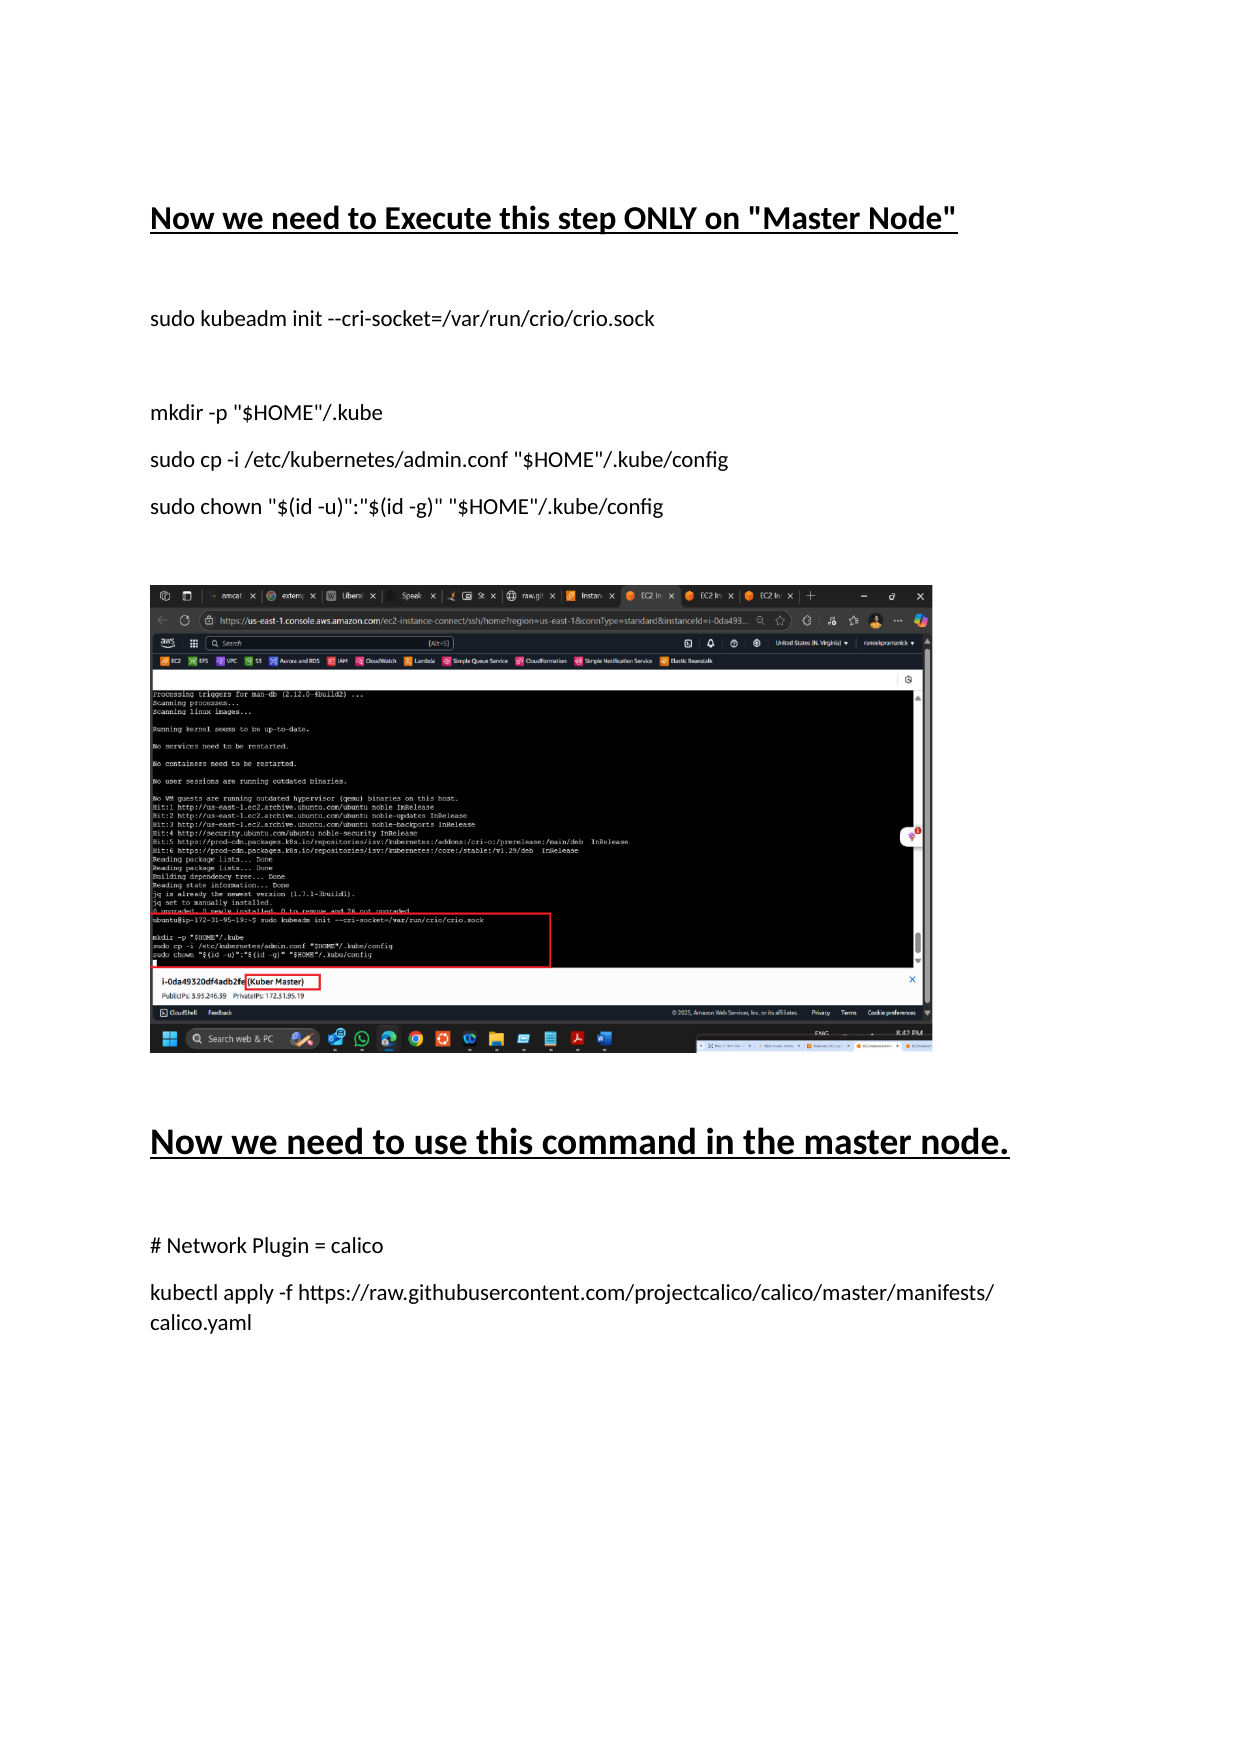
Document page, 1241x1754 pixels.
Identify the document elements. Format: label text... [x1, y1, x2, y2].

text mkdir -p "$HOME"/.kube [150, 398, 1090, 426]
text Now we need to Execute this step ONLY on "Master Node" [150, 197, 1090, 238]
text sudo kubeadm init --cri-socket=/var/run/crio/crio.sock [150, 304, 1090, 332]
picture [150, 585, 933, 1053]
text Now we need to use this command in the master node. [150, 1118, 1090, 1164]
text sudo chown "$(id -u)":"$(id -g)" "$HOME"/.kube/config [150, 492, 1090, 520]
text sudo cp -i /etc/kubernetes/admin.conf "$HOME"/.kube/config [150, 445, 1090, 473]
text # Network Plugin = calico [150, 1231, 1090, 1259]
text kubectl apply -f https://raw.githubusercontent.com/projectcalico/calico/master/manifests/calico.yaml [150, 1278, 1090, 1336]
